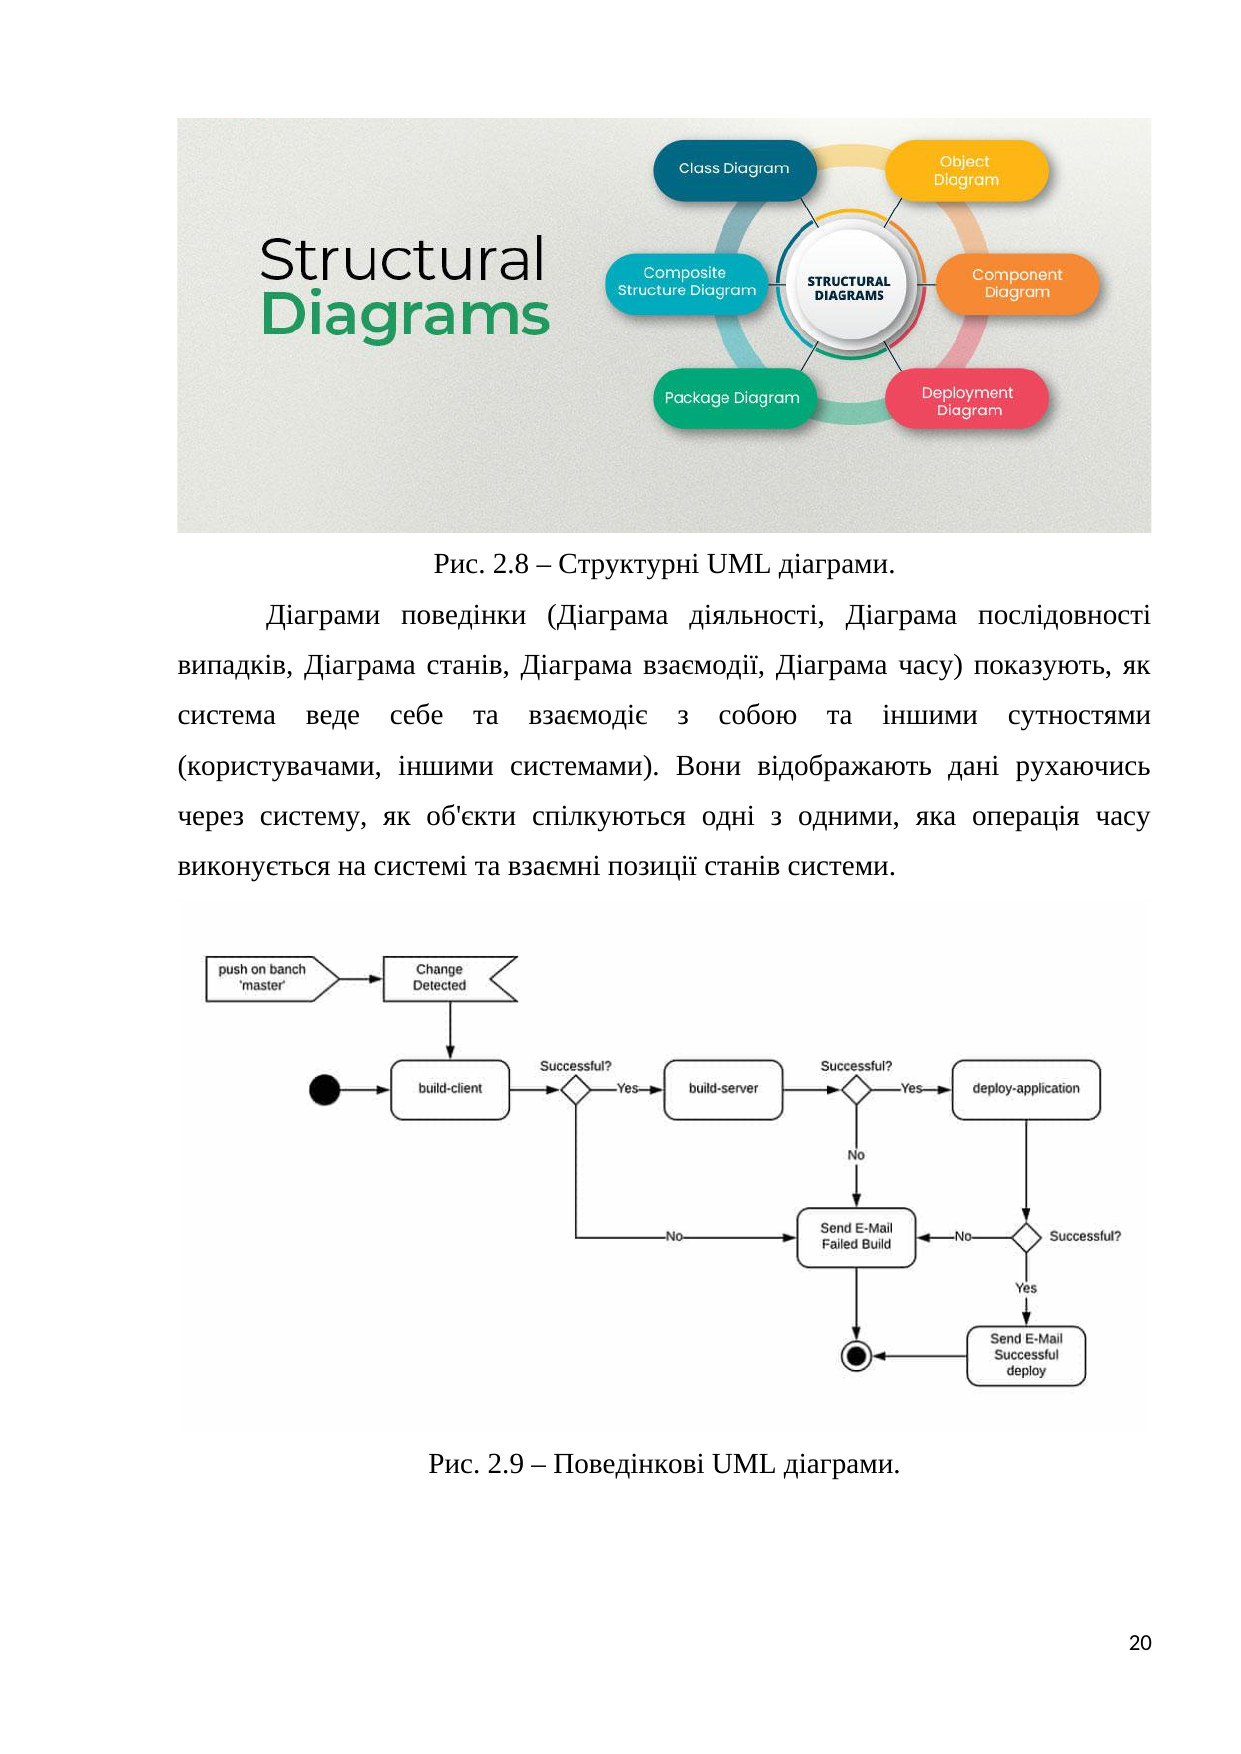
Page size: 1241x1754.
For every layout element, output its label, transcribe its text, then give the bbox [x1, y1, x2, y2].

picture [177, 118, 1152, 533]
text Діаграми поведінки (Діаграма діяльності, Діаграма послідовності випадків, Діаграма станів, Діаграма взаємодії, Діаграма часу) показують, як система веде себе та взаємодіє з собою та іншими сутностями (користувачами, іншими системами). Вони відображають дані рухаючись через систему, як об'єкти спілкуються одні з одними, яка операція часу виконується на системі та взаємні позиції станів системи. [177, 597, 1152, 882]
text Рис. 2.8 – Структурні UML діаграми. [177, 547, 1152, 580]
text Рис. 2.9 – Поведінкові UML діаграми. [177, 1446, 1152, 1479]
picture [177, 898, 1152, 1433]
